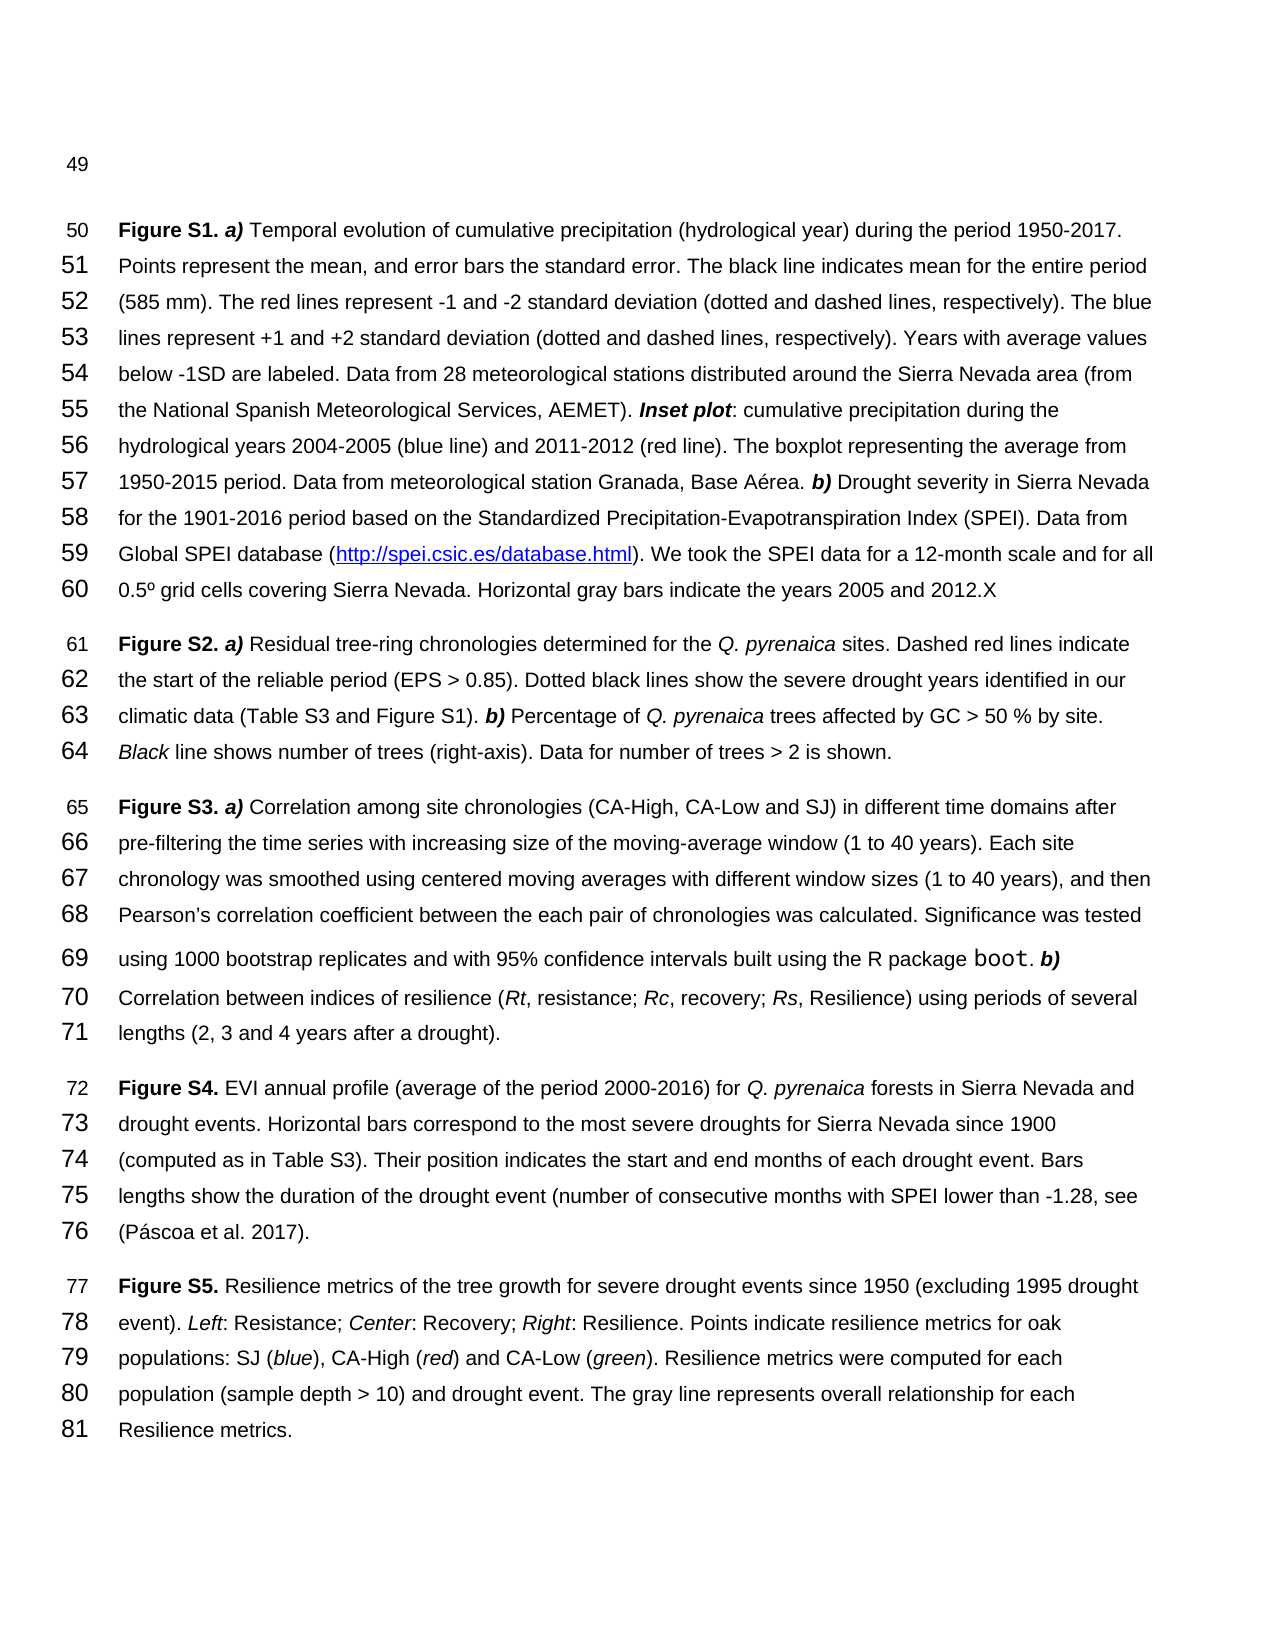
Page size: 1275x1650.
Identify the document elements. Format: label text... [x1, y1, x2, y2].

text Figure S4. EVI annual profile (average of the period 2000-2016) for Q. pyrenaica forests in Sierra Nevada and drought events. Horizontal bars correspond to the most severe droughts for Sierra Nevada since 1900 (computed as in Table S3). Their position indicates the start and end months of each drought event. Bars lengths show the duration of the drought event (number of consecutive months with SPEI lower than -1.28, see (Páscoa et al. 2017). [118, 1076, 1157, 1244]
text Figure S3. a) Correlation among site chronologies (CA-High, CA-Low and SJ) in different time domains after pre-filtering the time series with increasing size of the moving-average window (1 to 40 years). Each site chronology was smoothed using centered moving averages with different window sizes (1 to 40 years), and then Pearson’s correlation coefficient between the each pair of chronologies was calculated. Significance was tested using 1000 bootstrap replicates and with 95% confidence intervals built using the R package boot. b) Correlation between indices of resilience (Rt, resistance; Rc, recovery; Rs, Resilience) using periods of several lengths (2, 3 and 4 years after a drought). [118, 795, 1157, 1045]
text Figure S2. a) Residual tree-ring chronologies determined for the Q. pyrenaica sites. Dashed red lines indicate the start of the reliable period (EPS > 0.85). Dotted black lines show the severe drought years identified in our climatic data (Table S3 and Figure S1). b) Percentage of Q. pyrenaica trees affected by GC > 50 % by site. Black line shows number of trees (right-axis). Data for number of trees > 2 is shown. [118, 632, 1157, 764]
text Figure S5. Resilience metrics of the tree growth for severe drought events since 1950 (excluding 1995 drought event). Left: Resistance; Center: Recovery; Right: Resilience. Points indicate resilience metrics for oak populations: SJ (blue), CA-High (red) and CA-Low (green). Resilience metrics were computed for each population (sample depth > 10) and drought event. The gray line represents overall relationship for each Resilience metrics. [118, 1274, 1157, 1442]
